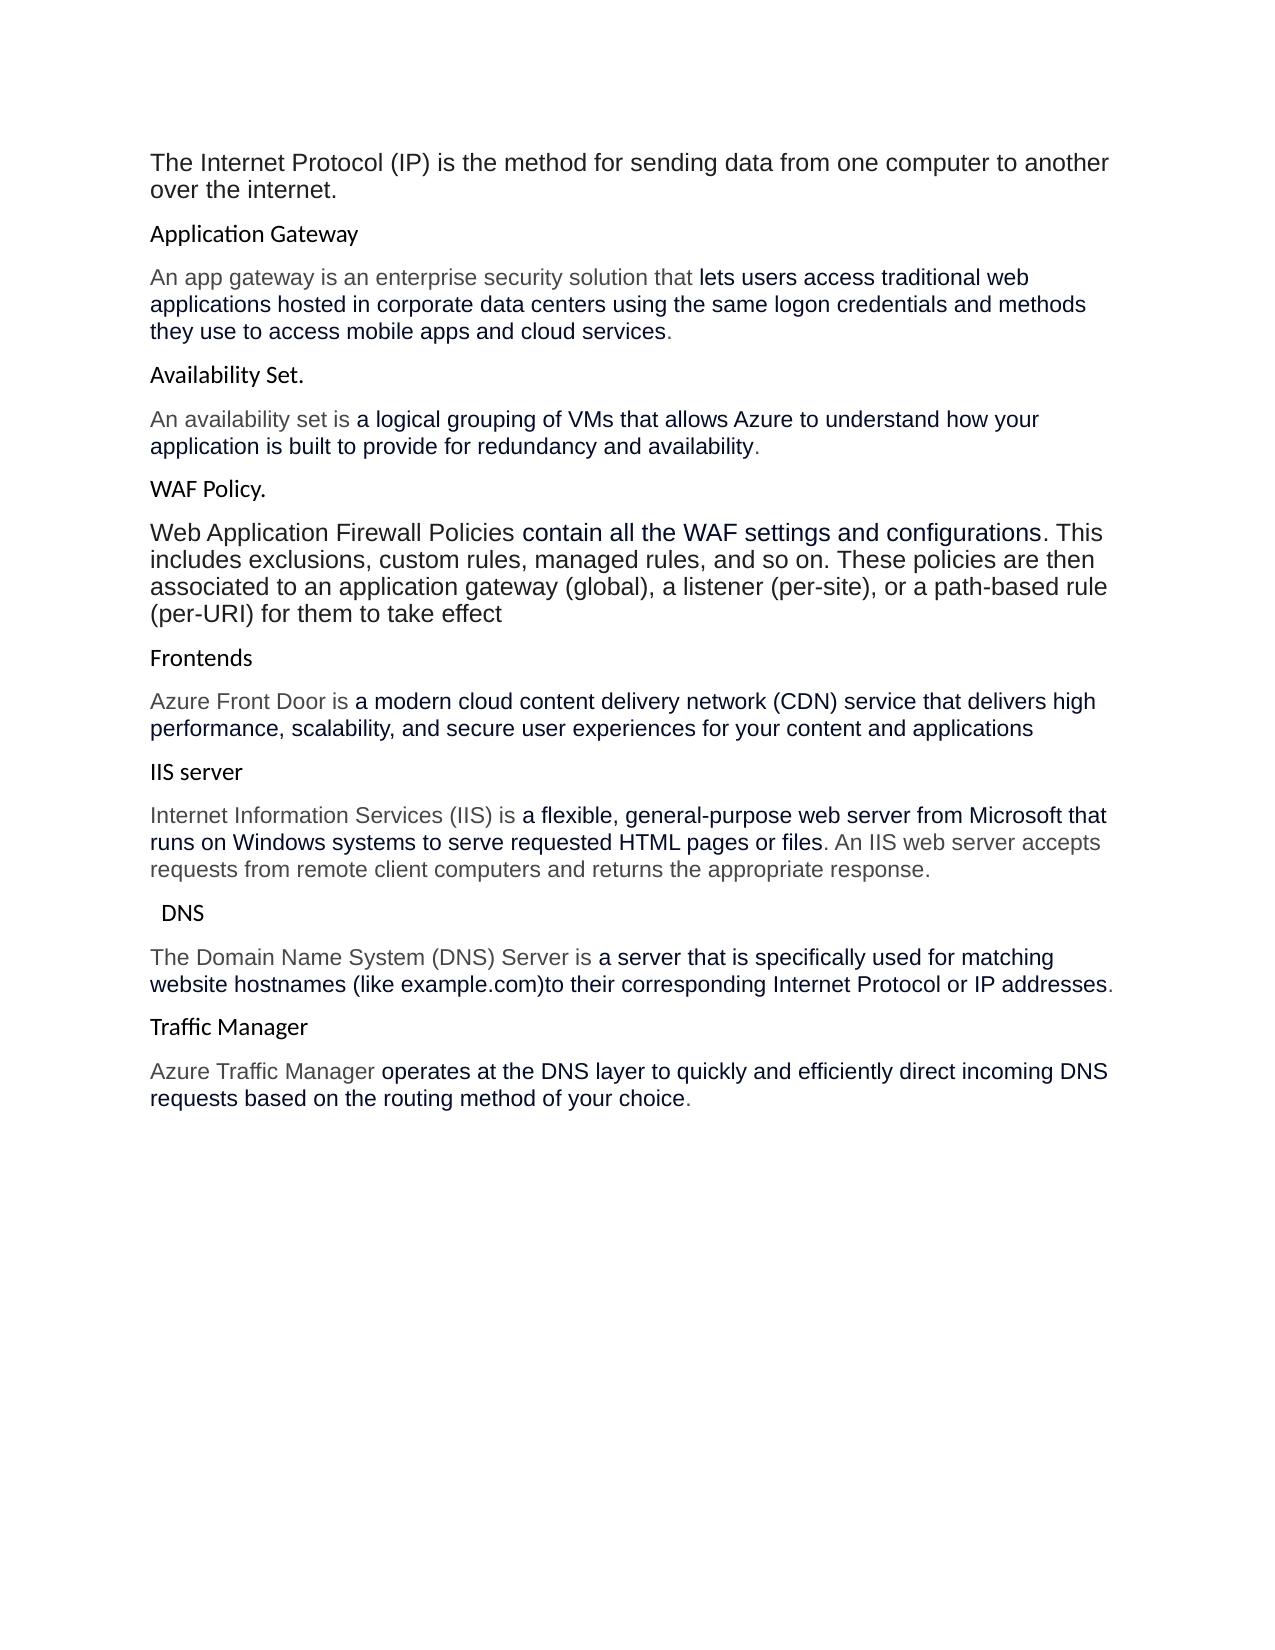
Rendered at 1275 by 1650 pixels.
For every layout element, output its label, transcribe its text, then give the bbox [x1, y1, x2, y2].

text Azure Traffic Manager operates at the DNS layer to quickly and efficiently direct incoming DNS requests based on the routing method of your choice. [150, 1058, 1125, 1112]
text WAF Policy. [150, 476, 1125, 503]
text Application Gateway [150, 221, 1125, 248]
text DNS [150, 900, 1125, 927]
text Web Application Firewall Policies contain all the WAF settings and configurations. This includes exclusions, custom rules, managed rules, and so on. These policies are then associated to an application gateway (global), a listener (per-site), or a path-based rule (per-URI) for them to take effect [502, 520, 1125, 628]
text The Domain Name System (DNS) Server is a server that is specifically used for matching website hostnames (like example.com)to their corresponding Internet Protocol or IP addresses. [150, 943, 1125, 997]
text Availability Set. [150, 362, 1125, 389]
text Frontends [150, 644, 1125, 671]
text An availability set is a logical grouping of VMs that allows Azure to understand how your application is built to provide for redundancy and availability. [150, 406, 1125, 459]
text IIS server [150, 759, 1125, 786]
text Internet Information Services (IIS) is a flexible, general-purpose web server from Microsoft that runs on Windows systems to serve requested HTML pages or files. An IIS web server accepts requests from remote client computers and returns the appropriate response. [150, 802, 1125, 883]
text An app gateway is an enterprise security solution that lets users access traditional web applications hosted in corporate data centers using the same logon credentials and methods they use to access mobile apps and cloud services. [150, 264, 1125, 345]
text Azure Front Door is a modern cloud content delivery network (CDN) service that delivers high performance, scalability, and secure user experiences for your content and applications [150, 688, 1125, 742]
text Traffic Manager [150, 1014, 1125, 1041]
